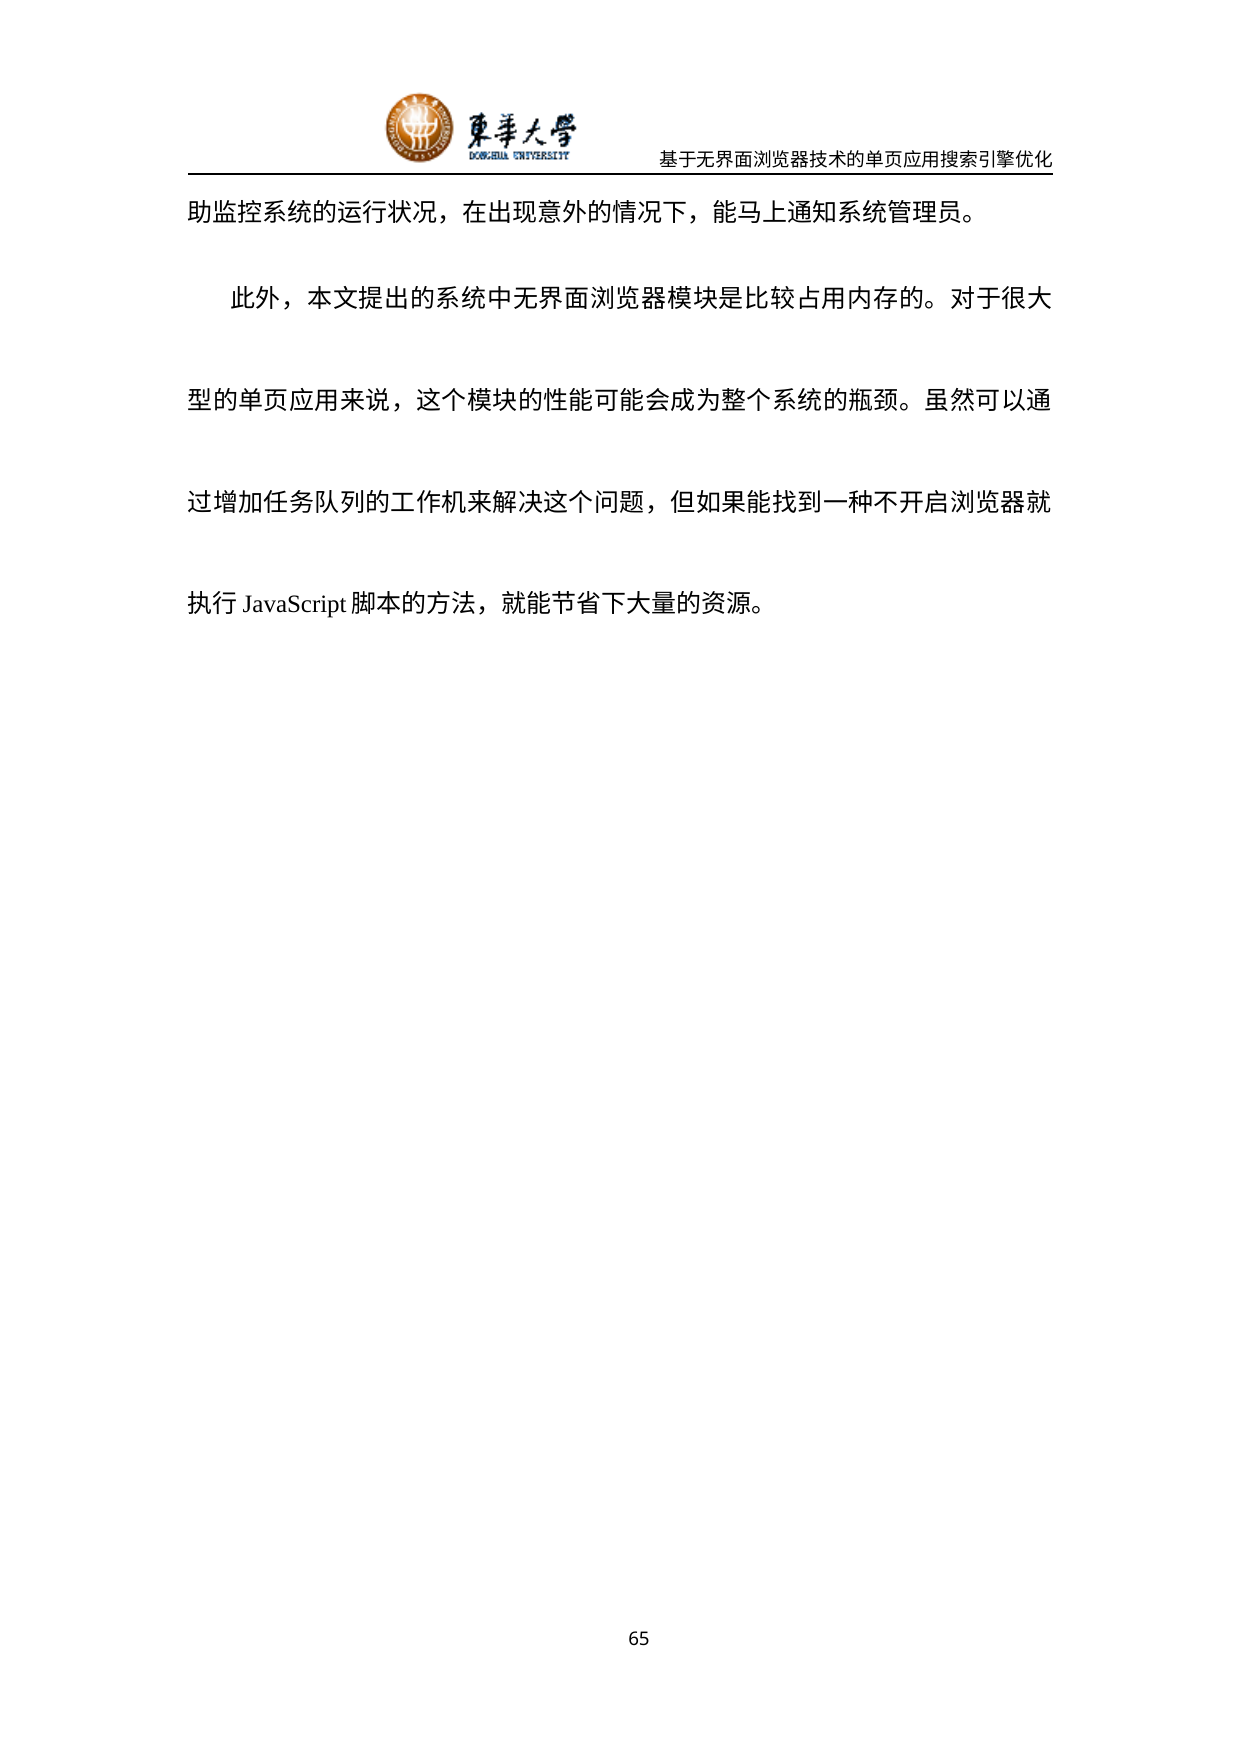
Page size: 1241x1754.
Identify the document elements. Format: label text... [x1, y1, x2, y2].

text 此外，本文提出的系统中无界面浏览器模块是比较占用内存的。对于很大型的单页应用来说，这个模块的性能可能会成为整个系统的瓶颈。虽然可以通过增加任务队列的工作机来解决这个问题，但如果能找到一种不开启浏览器就执行JavaScript脚本的方法，就能节省下大量的资源。 [187, 262, 1053, 636]
text 系统中应用的一部分模块（例如Web服务器）没有监控机制，虽然这一部分出错的概率很小，而且恢复起来也比较方便，但是还是应该有一些协程来帮助监控系统的运行状况，在出现意外的情况下，能马上通知系统管理员。 [187, 176, 1053, 244]
picture [382, 88, 581, 166]
